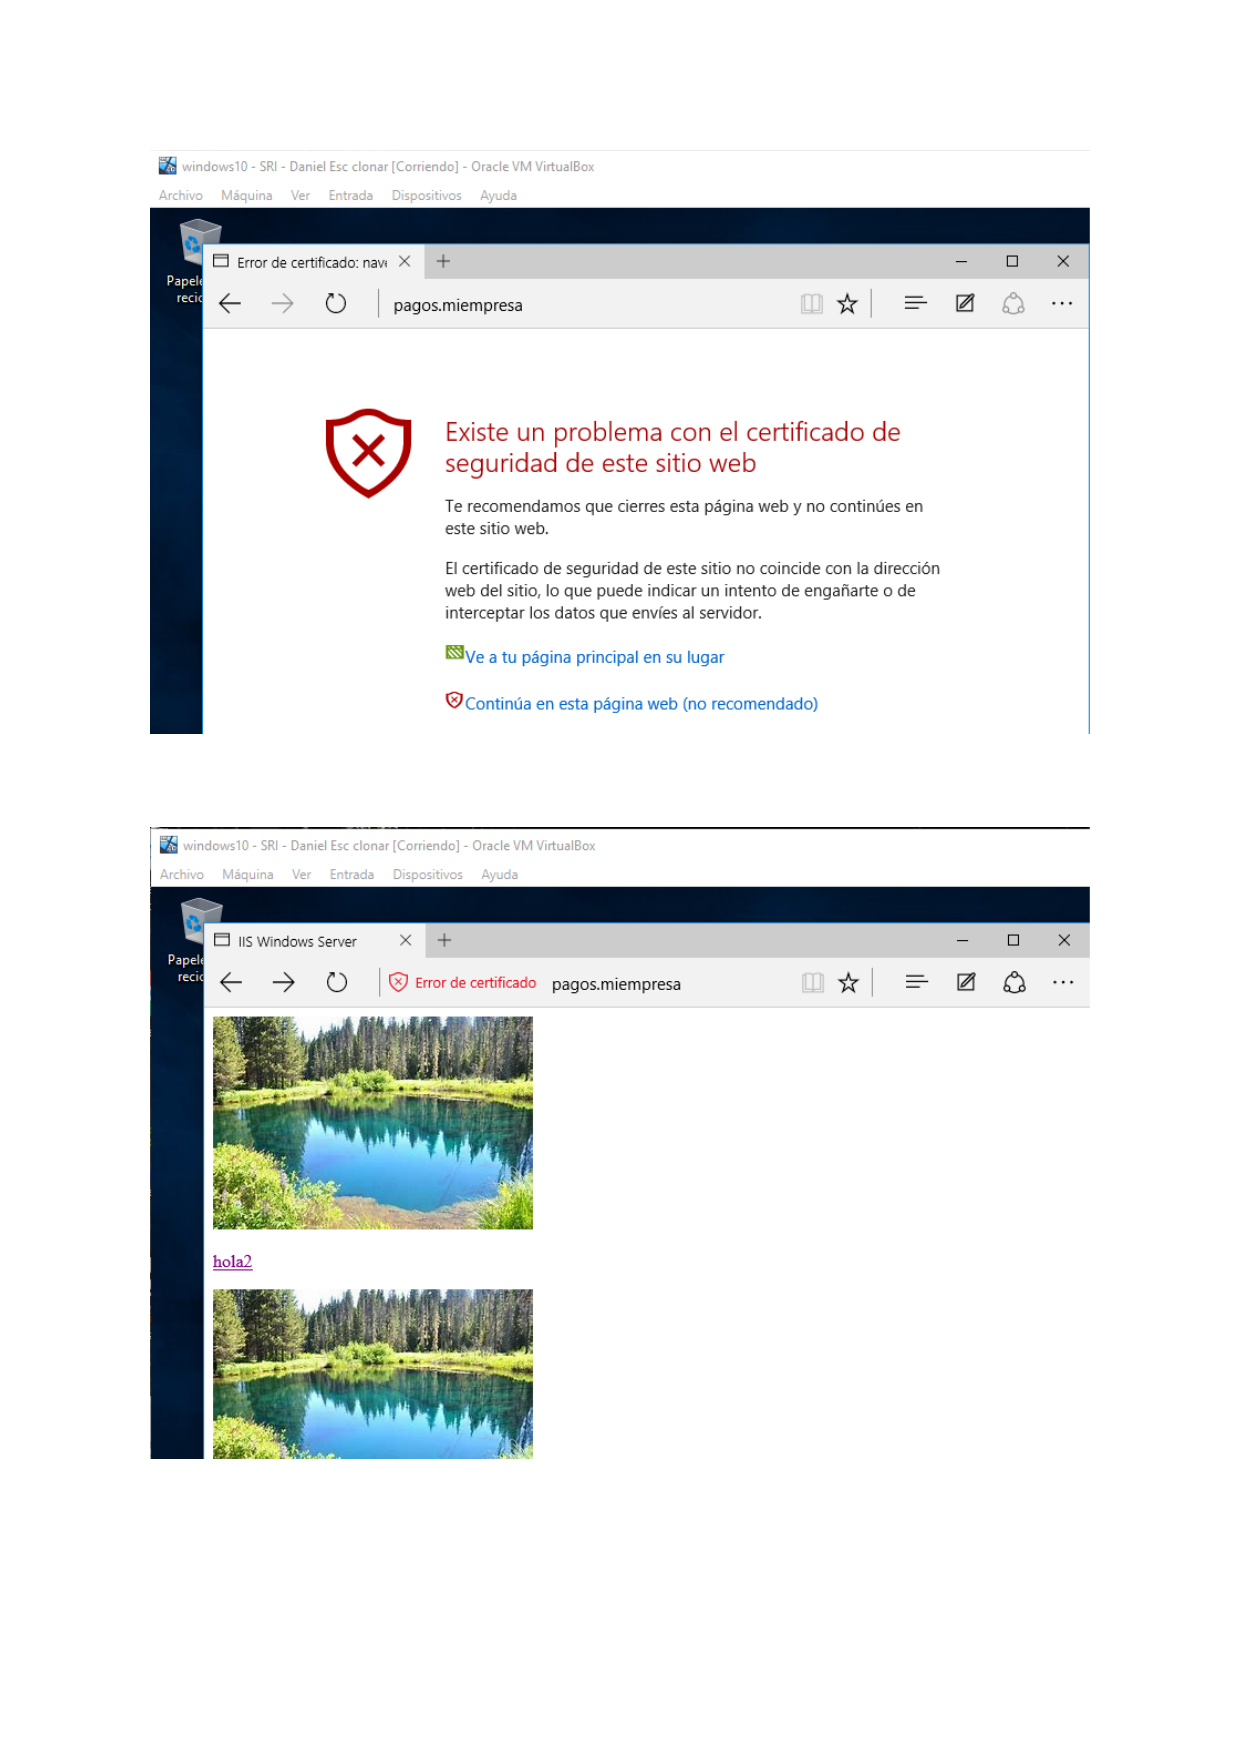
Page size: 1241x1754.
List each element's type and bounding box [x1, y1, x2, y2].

picture [150, 150, 1091, 734]
picture [150, 827, 1091, 1459]
